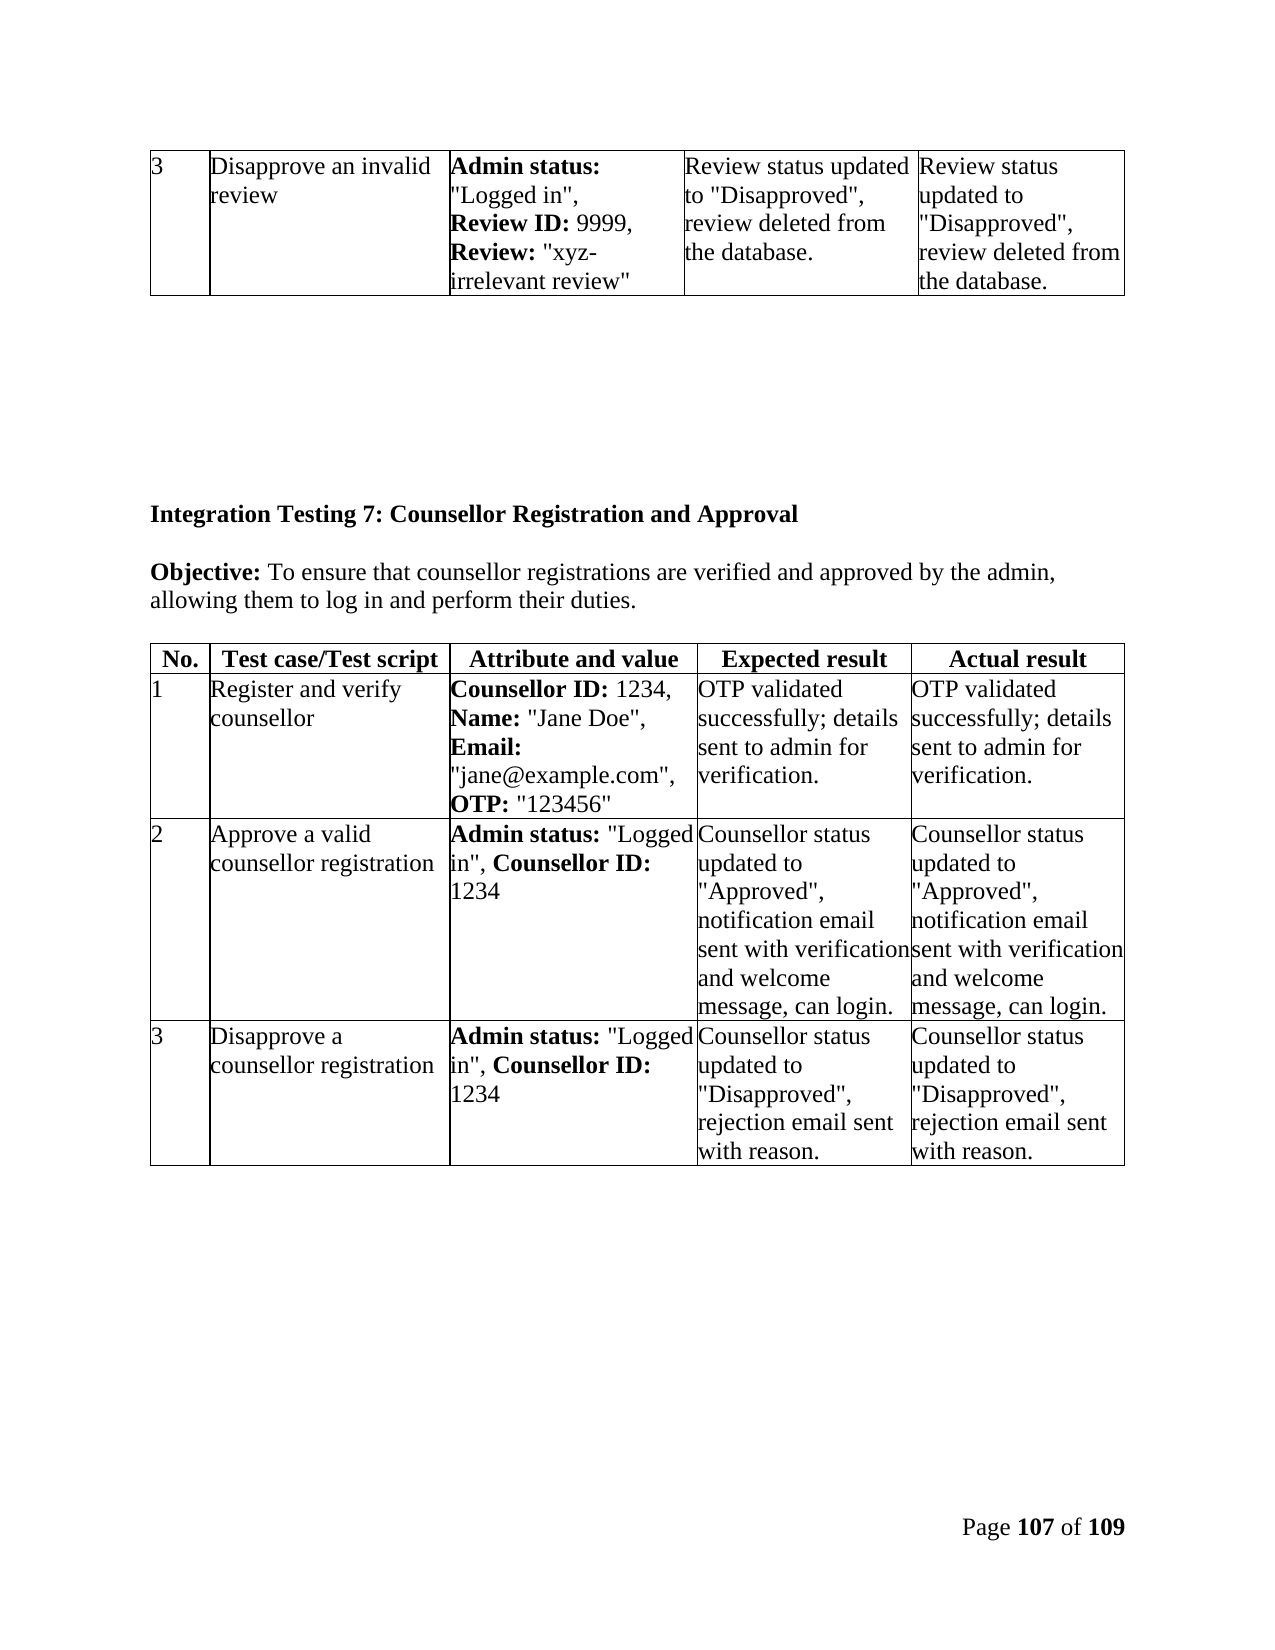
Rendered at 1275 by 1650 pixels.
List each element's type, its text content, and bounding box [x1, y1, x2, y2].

table_cell OTP validated successfully; details sent to admin for verification. [698, 674, 911, 818]
table_cell Counsellor status updated to "Disapproved", rejection email sent with reason. [912, 1021, 1124, 1165]
table_cell Disapprove an invalid review [211, 151, 449, 295]
table_cell Counsellor status updated to "Approved", notification email sent with verification and welcome message, can login. [912, 819, 1124, 1020]
table_header Attribute and value [451, 644, 697, 673]
table_cell OTP validated successfully; details sent to admin for verification. [912, 674, 1124, 818]
table_cell Approve a valid counsellor registration [211, 819, 449, 1020]
table_cell Counsellor status updated to "Disapproved", rejection email sent with reason. [698, 1021, 911, 1165]
table_header Actual result [912, 644, 1124, 673]
table_cell Counsellor status updated to "Approved", notification email sent with verification and welcome message, can login. [698, 819, 911, 1020]
table_cell Counsellor ID: 1234, Name: "Jane Doe", Email: "jane@example.com", OTP: "123456" [451, 674, 697, 818]
table_cell Admin status: "Logged in", Counsellor ID: 1234 [451, 819, 697, 1020]
table_header Expected result [698, 644, 911, 673]
table_header Test case/Test script [211, 644, 449, 673]
table_cell 3 [151, 151, 209, 295]
table_cell Register and verify counsellor [211, 674, 449, 818]
table_cell Review status updated to "Disapproved", review deleted from the database. [685, 151, 918, 295]
table_cell 3 [151, 1021, 209, 1165]
table_cell Admin status: "Logged in", Review ID: 9999, Review: "xyz-irrelevant review" [451, 151, 684, 295]
text Integration Testing 7: Counsellor Registration and Approval [150, 499, 1125, 527]
table_cell Admin status: "Logged in", Counsellor ID: 1234 [451, 1021, 697, 1165]
table_header No. [151, 644, 209, 673]
table_cell Review status updated to "Disapproved", review deleted from the database. [919, 151, 1124, 295]
table_cell 1 [151, 674, 209, 818]
table_cell Disapprove a counsellor registration [211, 1021, 449, 1165]
table_cell 2 [151, 819, 209, 1020]
text Objective: To ensure that counsellor registrations are verified and approved by the admin, allowing them to log in and perform their duties. [150, 557, 1125, 614]
